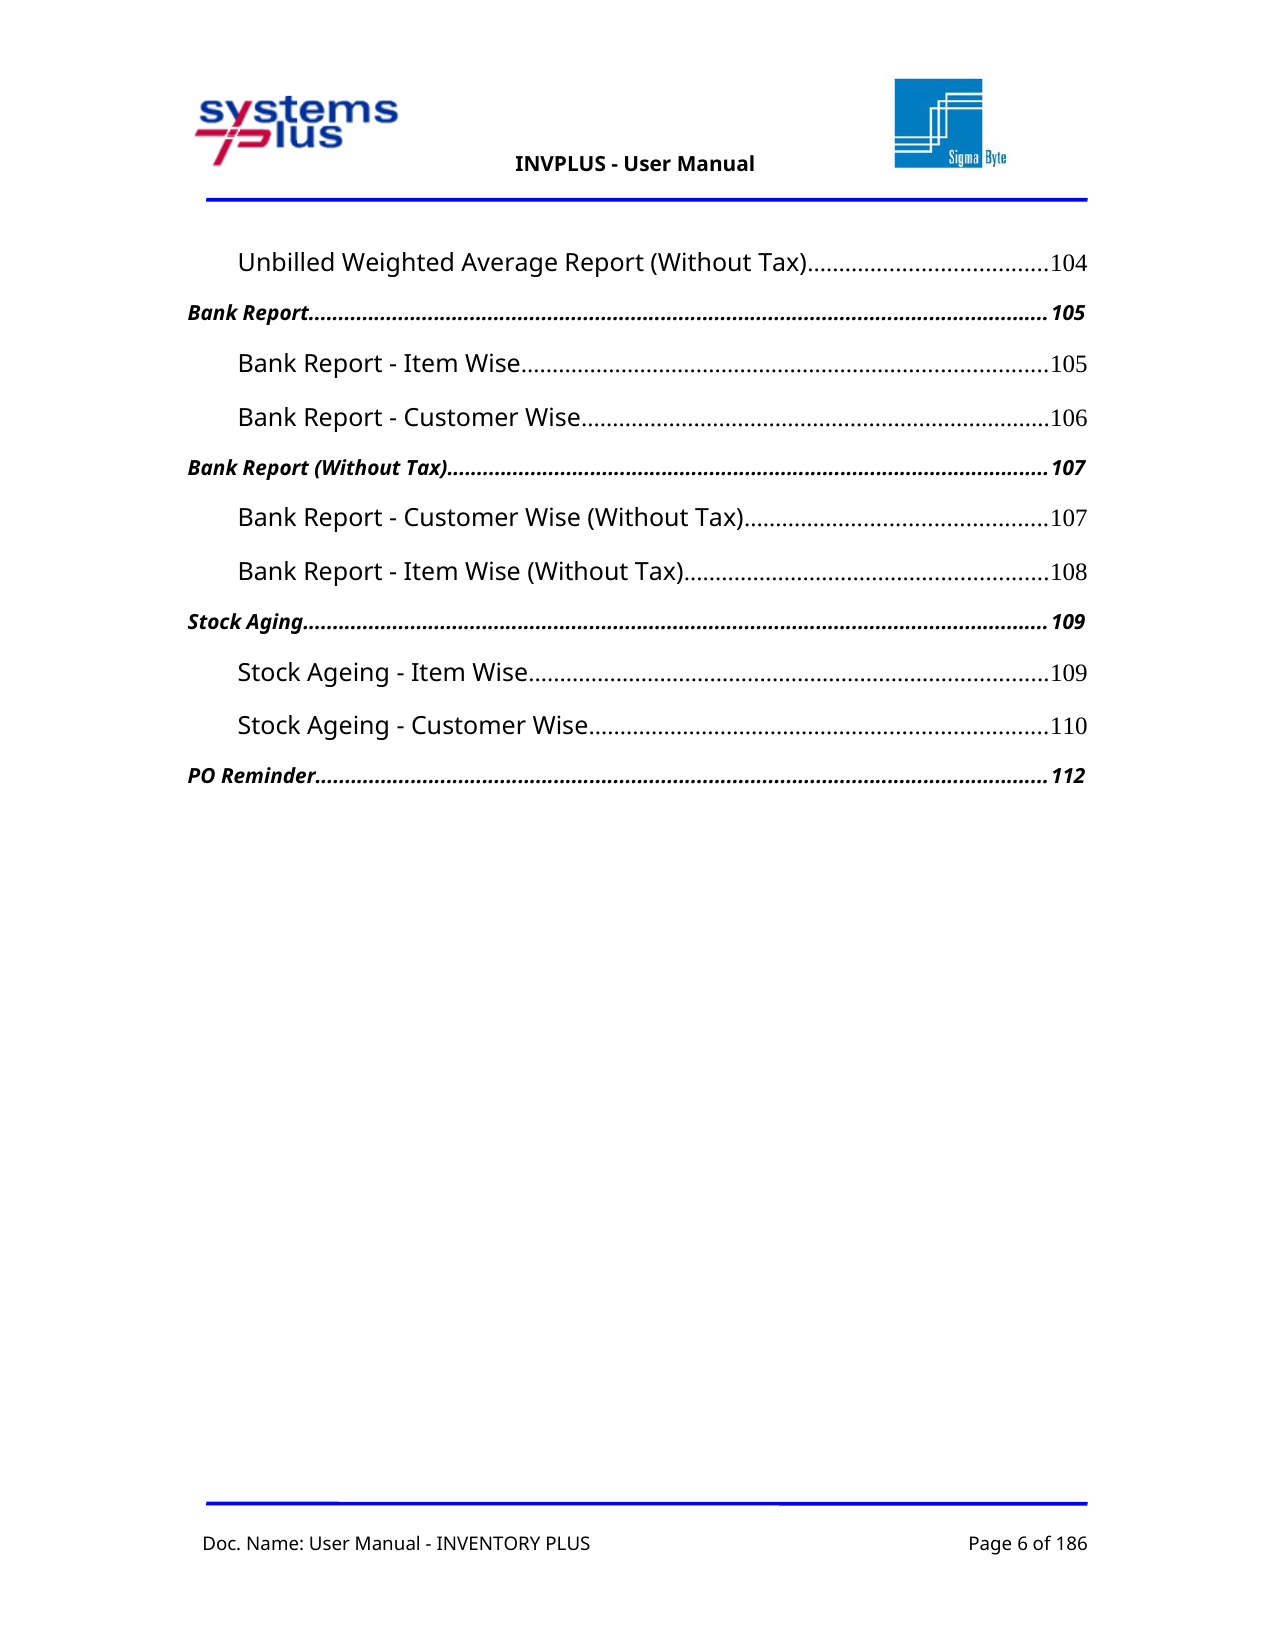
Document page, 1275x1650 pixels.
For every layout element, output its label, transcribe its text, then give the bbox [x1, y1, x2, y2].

text Bank Report (Without Tax) 107 [187, 453, 1153, 481]
text Stock Aging 109 [187, 607, 1153, 635]
text Stock Ageing - Item Wise 109 [237, 654, 1153, 688]
text Bank Report - Item Wise (Without Tax) 108 [237, 553, 1153, 587]
text PO Reminder 112 [187, 761, 1153, 789]
text Bank Report - Customer Wise 106 [237, 399, 1153, 433]
text Unbilled Weighted Average Report (Without Tax) 104 [237, 245, 1153, 279]
picture [870, 75, 1012, 172]
text Bank Report 105 [187, 298, 1153, 327]
text Stock Ageing - Customer Wise 110 [237, 708, 1153, 742]
picture [187, 81, 405, 172]
text Bank Report - Customer Wise (Without Tax) 107 [237, 500, 1153, 534]
text Bank Report - Item Wise 105 [237, 346, 1153, 380]
